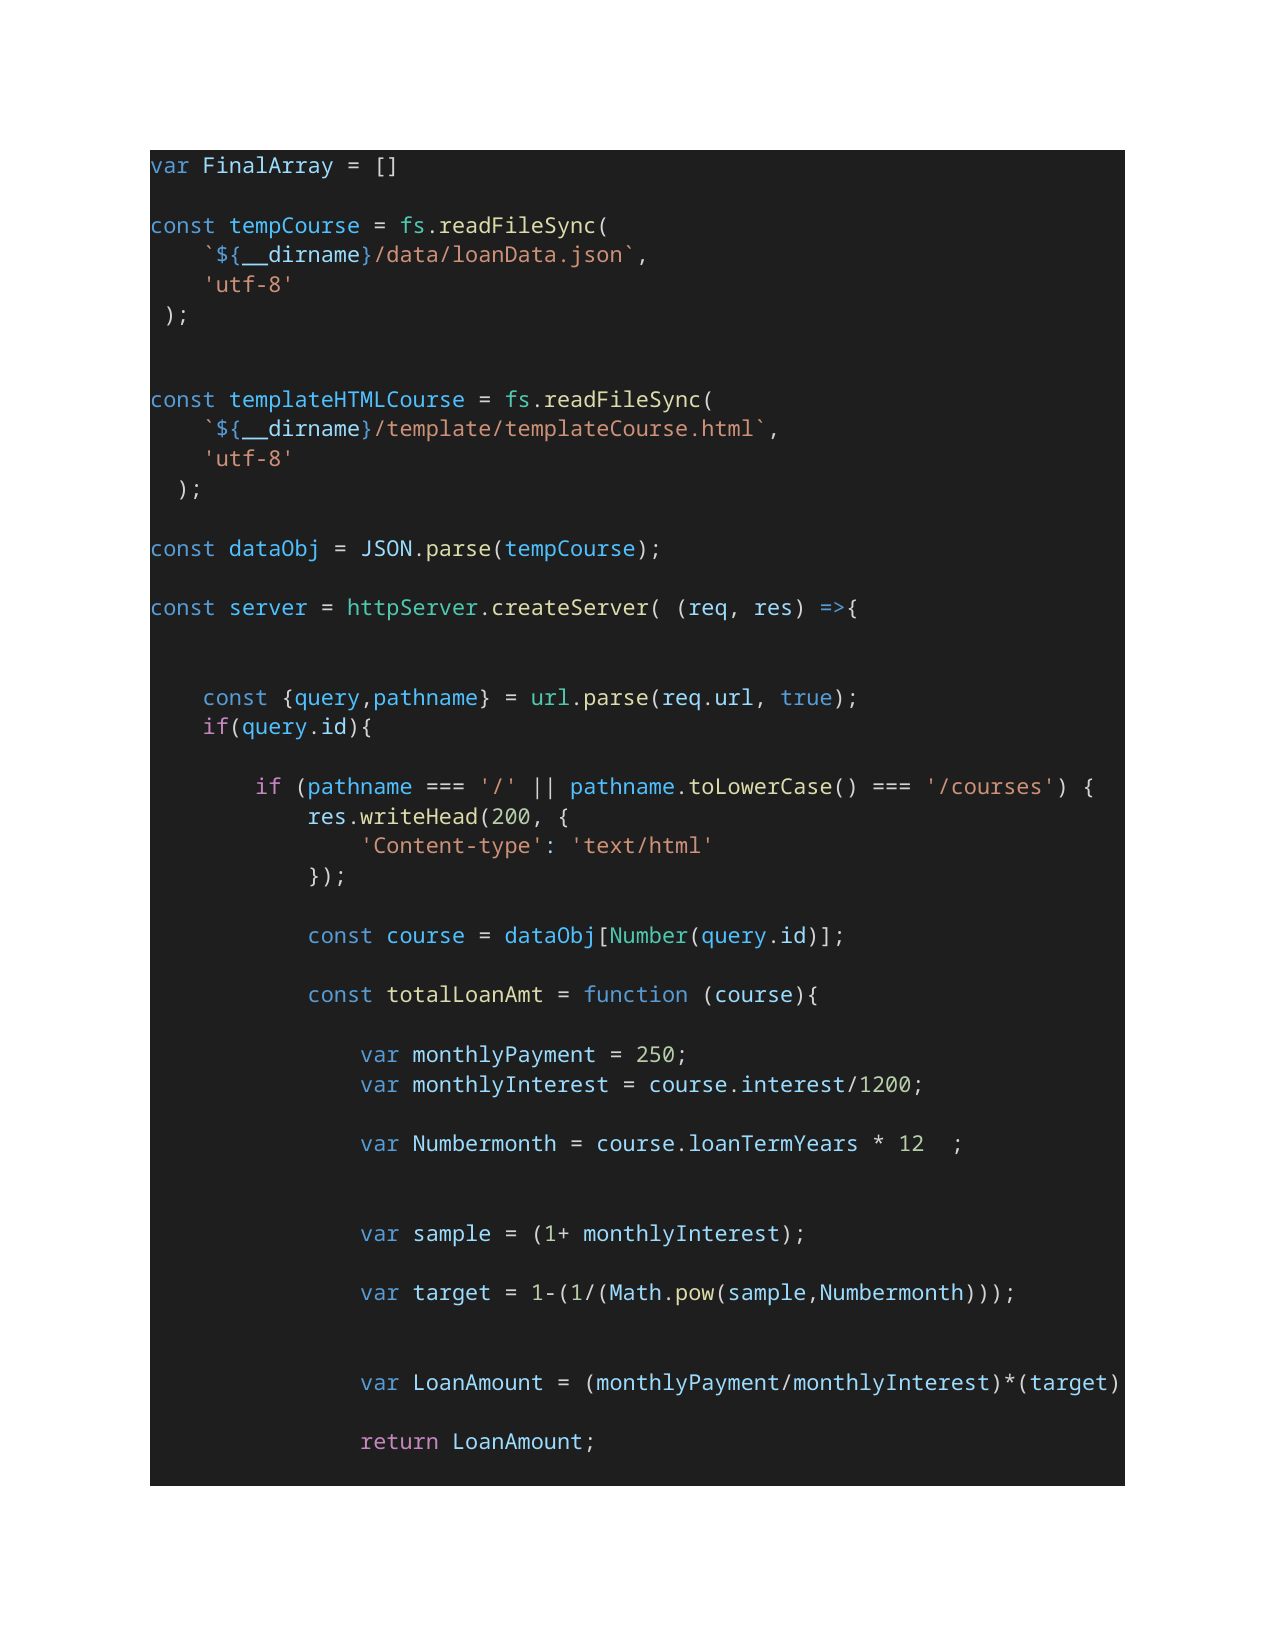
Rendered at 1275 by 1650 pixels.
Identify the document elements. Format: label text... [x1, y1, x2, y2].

text const tempCourse = fs.readFileSync( [150, 209, 1125, 239]
text const {query,pathname} = url.parse(req.url, true); [150, 681, 1125, 711]
text const totalLoanAmt = function (course){ [150, 979, 1125, 1009]
text 'utf-8' [150, 269, 1125, 299]
text `${__dirname}/template/templateCourse.html`, [150, 413, 1125, 443]
text var FinalArray = [] [150, 150, 1125, 180]
text var sample = (1+ monthlyInterest); [150, 1218, 1125, 1247]
text const templateHTMLCourse = fs.readFileSync( [150, 383, 1125, 413]
text const server = httpServer.createServer( (req, res) =>{ [150, 592, 1125, 622]
text const dataObj = JSON.parse(tempCourse); [150, 532, 1125, 562]
text var monthlyPayment = 250; [150, 1039, 1125, 1069]
text 'Content-type': 'text/html' [150, 830, 1125, 860]
text var Numbermonth = course.loanTermYears * 12 ; [150, 1128, 1125, 1158]
text ); [150, 473, 1125, 503]
text if(query.id){ [150, 711, 1125, 741]
text res.writeHead(200, { [150, 801, 1125, 830]
text ); [150, 299, 1125, 329]
text const course = dataObj[Number(query.id)]; [150, 920, 1125, 949]
text if (pathname === '/' || pathname.toLowerCase() === '/courses') { [150, 771, 1125, 801]
text var target = 1-(1/(Math.pow(sample,Numbermonth))); [150, 1277, 1125, 1307]
text var LoanAmount = (monthlyPayment/monthlyInterest)*(target) [150, 1367, 1125, 1396]
text `${__dirname}/data/loanData.json`, [150, 239, 1125, 269]
text return LoanAmount; [150, 1426, 1125, 1456]
text }); [150, 860, 1125, 890]
text 'utf-8' [150, 443, 1125, 473]
text var monthlyInterest = course.interest/1200; [150, 1069, 1125, 1098]
